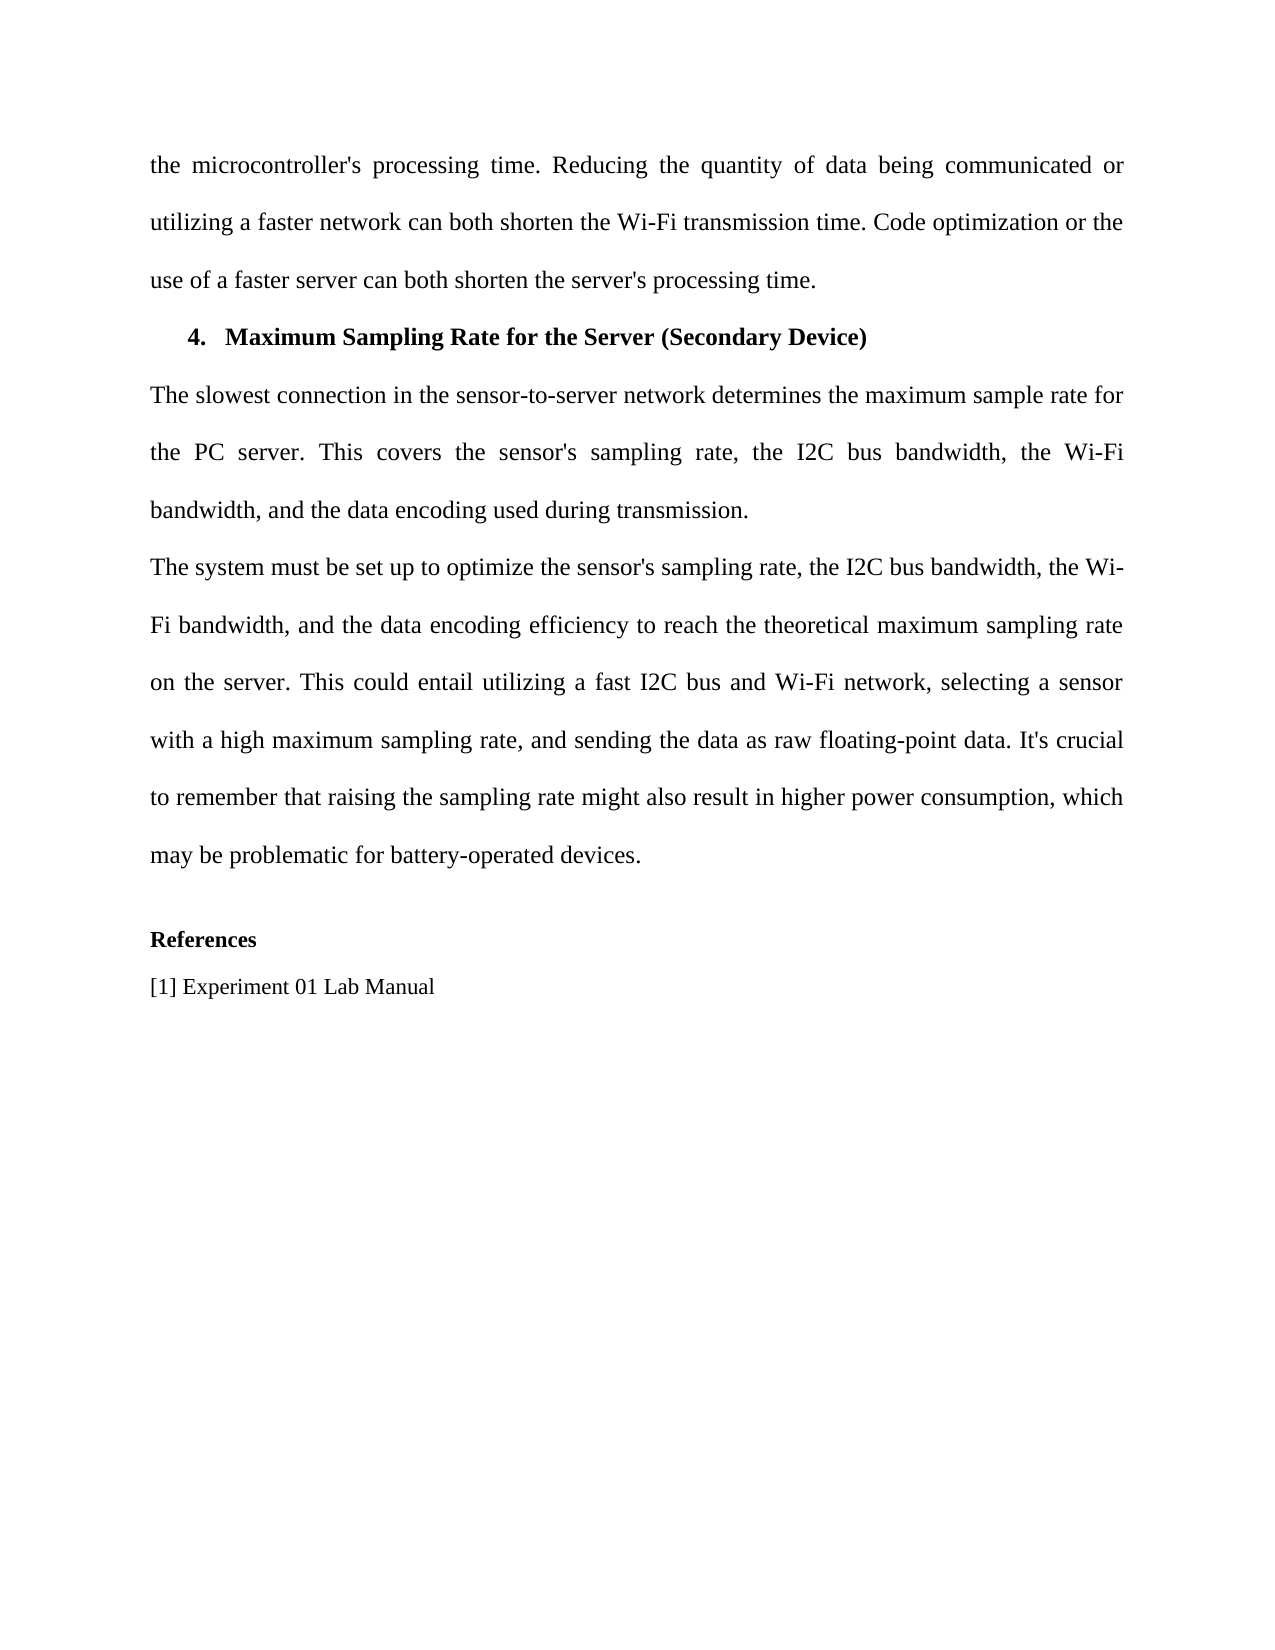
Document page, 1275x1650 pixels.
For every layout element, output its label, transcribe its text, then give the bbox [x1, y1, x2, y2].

text References [150, 926, 1125, 953]
text The system must be set up to optimize the sensor's sampling rate, the I2C bus bandwidth, the Wi-Fi bandwidth, and the data encoding efficiency to reach the theoretical maximum sampling rate on the server. This could entail utilizing a fast I2C bus and Wi-Fi network, selecting a sensor with a high maximum sampling rate, and sending the data as raw floating-point data. It's crucial to remember that raising the sampling rate might also result in higher power consumption, which may be problematic for battery-operated devices. [150, 552, 1125, 869]
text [150, 150, 1125, 294]
text [1] Experiment 01 Lab Manual [150, 973, 1125, 1000]
text The slowest connection in the sensor-to-server network determines the maximum sample rate for the PC server. This covers the sensor's sampling rate, the I2C bus bandwidth, the Wi-Fi bandwidth, and the data encoding used during transmission. [150, 380, 1125, 524]
list Maximum Sampling Rate for the Server (Secondary Device) [187, 322, 1125, 351]
